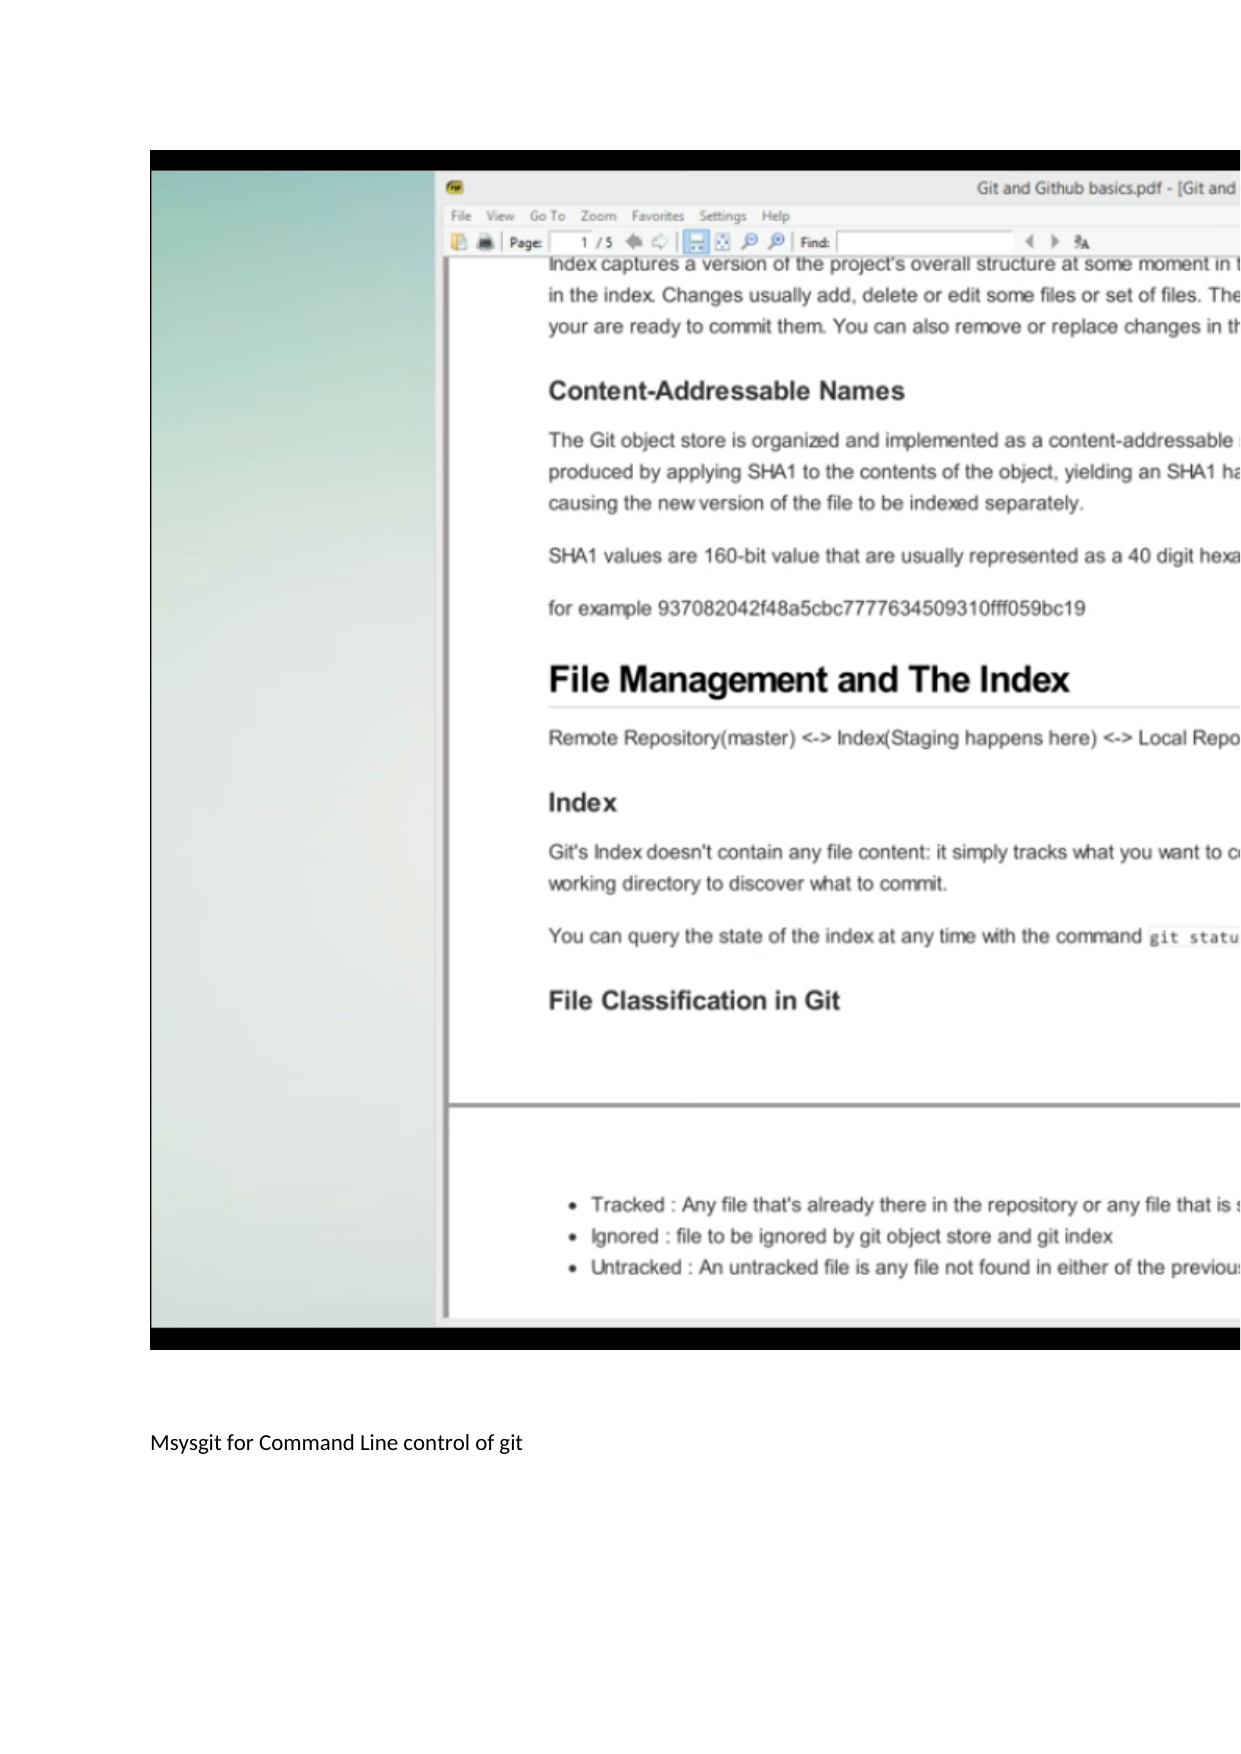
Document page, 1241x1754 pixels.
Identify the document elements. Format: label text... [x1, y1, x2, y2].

text Msysgit for Command Line control of git [150, 1428, 1090, 1456]
picture [150, 150, 1241, 1350]
